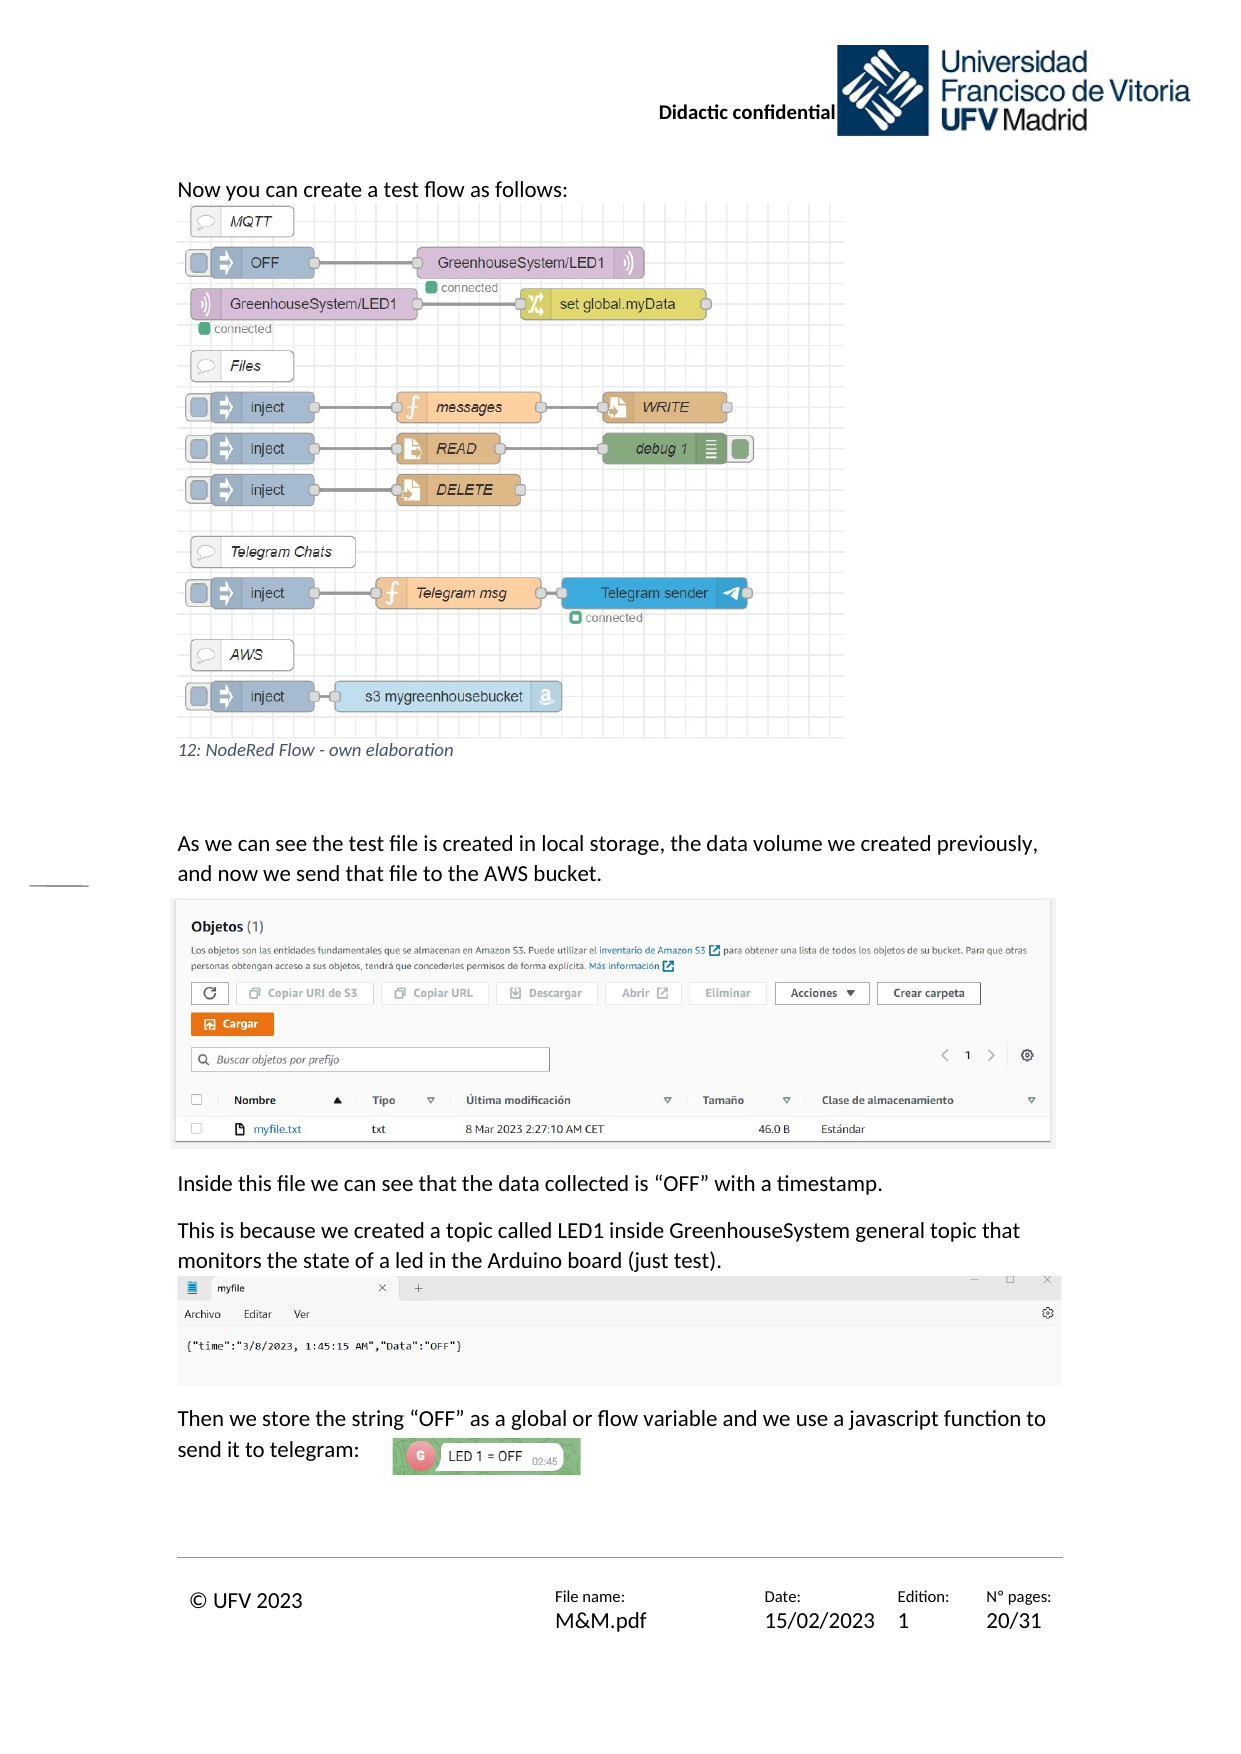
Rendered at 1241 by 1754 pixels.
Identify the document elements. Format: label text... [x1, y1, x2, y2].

picture [170, 898, 1057, 1149]
picture [392, 1438, 581, 1475]
text Now you can create a test flow as follows: [177, 176, 1063, 204]
text 12: NodeRed Flow - own elaboration [177, 738, 1063, 761]
picture [837, 45, 1213, 136]
text Then we store the string “OFF” as a global or flow variable and we use a javascript function to send it to telegram: [177, 1404, 1063, 1463]
picture [177, 1276, 1062, 1386]
picture [177, 203, 845, 739]
text As we can see the test file is created in local storage, the data volume we created previously, and now we send that file to the AWS bucket. [177, 829, 1063, 887]
